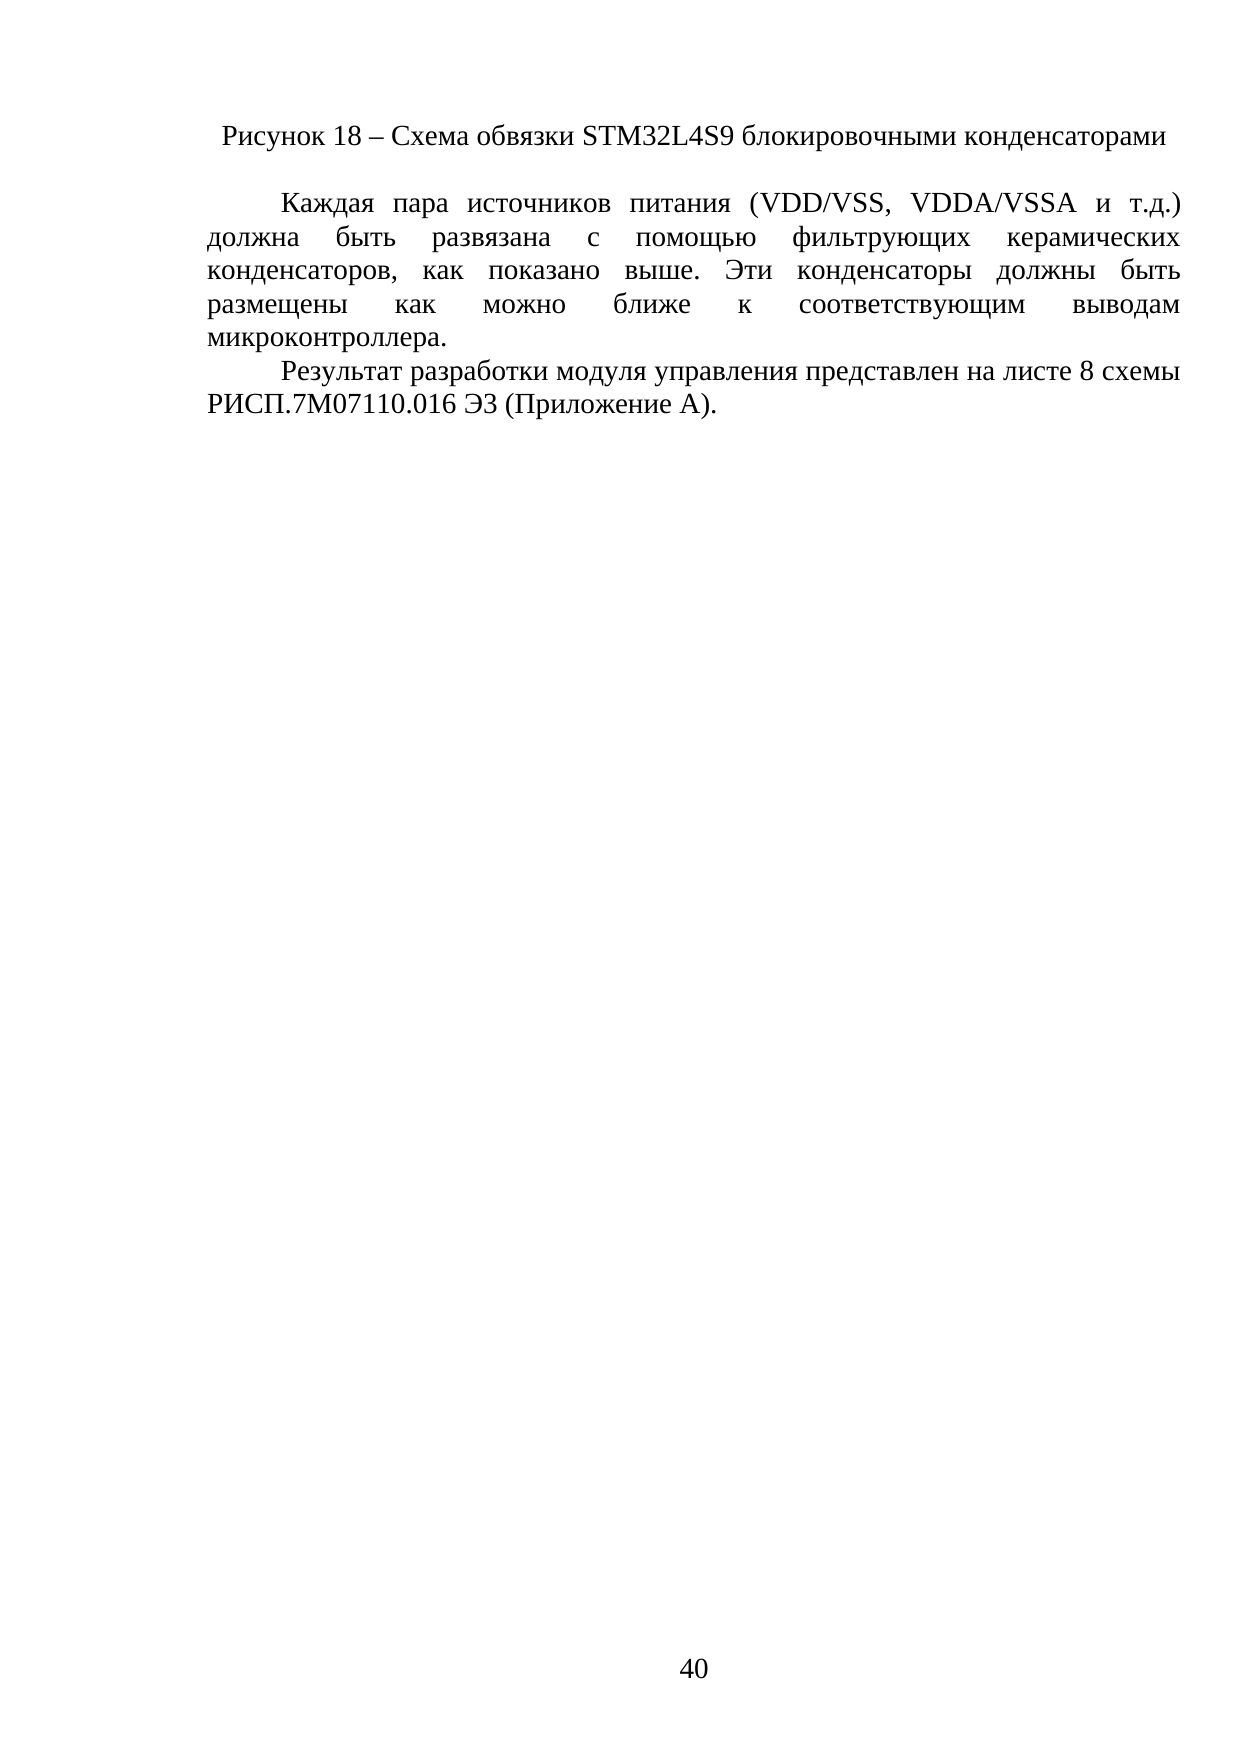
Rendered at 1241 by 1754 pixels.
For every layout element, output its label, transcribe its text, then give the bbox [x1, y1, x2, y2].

text Результат разработки модуля управления представлен на листе 8 схемы РИСП.7М07110.016 Э3 (Приложение А). [207, 353, 1181, 420]
text Каждая пара источников питания (VDD/VSS, VDDA/VSSA и т.д.) должна быть развязана с помощью фильтрующих керамических конденсаторов, как показано выше. Эти конденсаторы должны быть размещены как можно ближе к соответствующим выводам микроконтроллера. [207, 185, 1181, 353]
text Рисунок 18 – Схема обвязки STM32L4S9 блокировочными конденсаторами [207, 118, 1181, 152]
